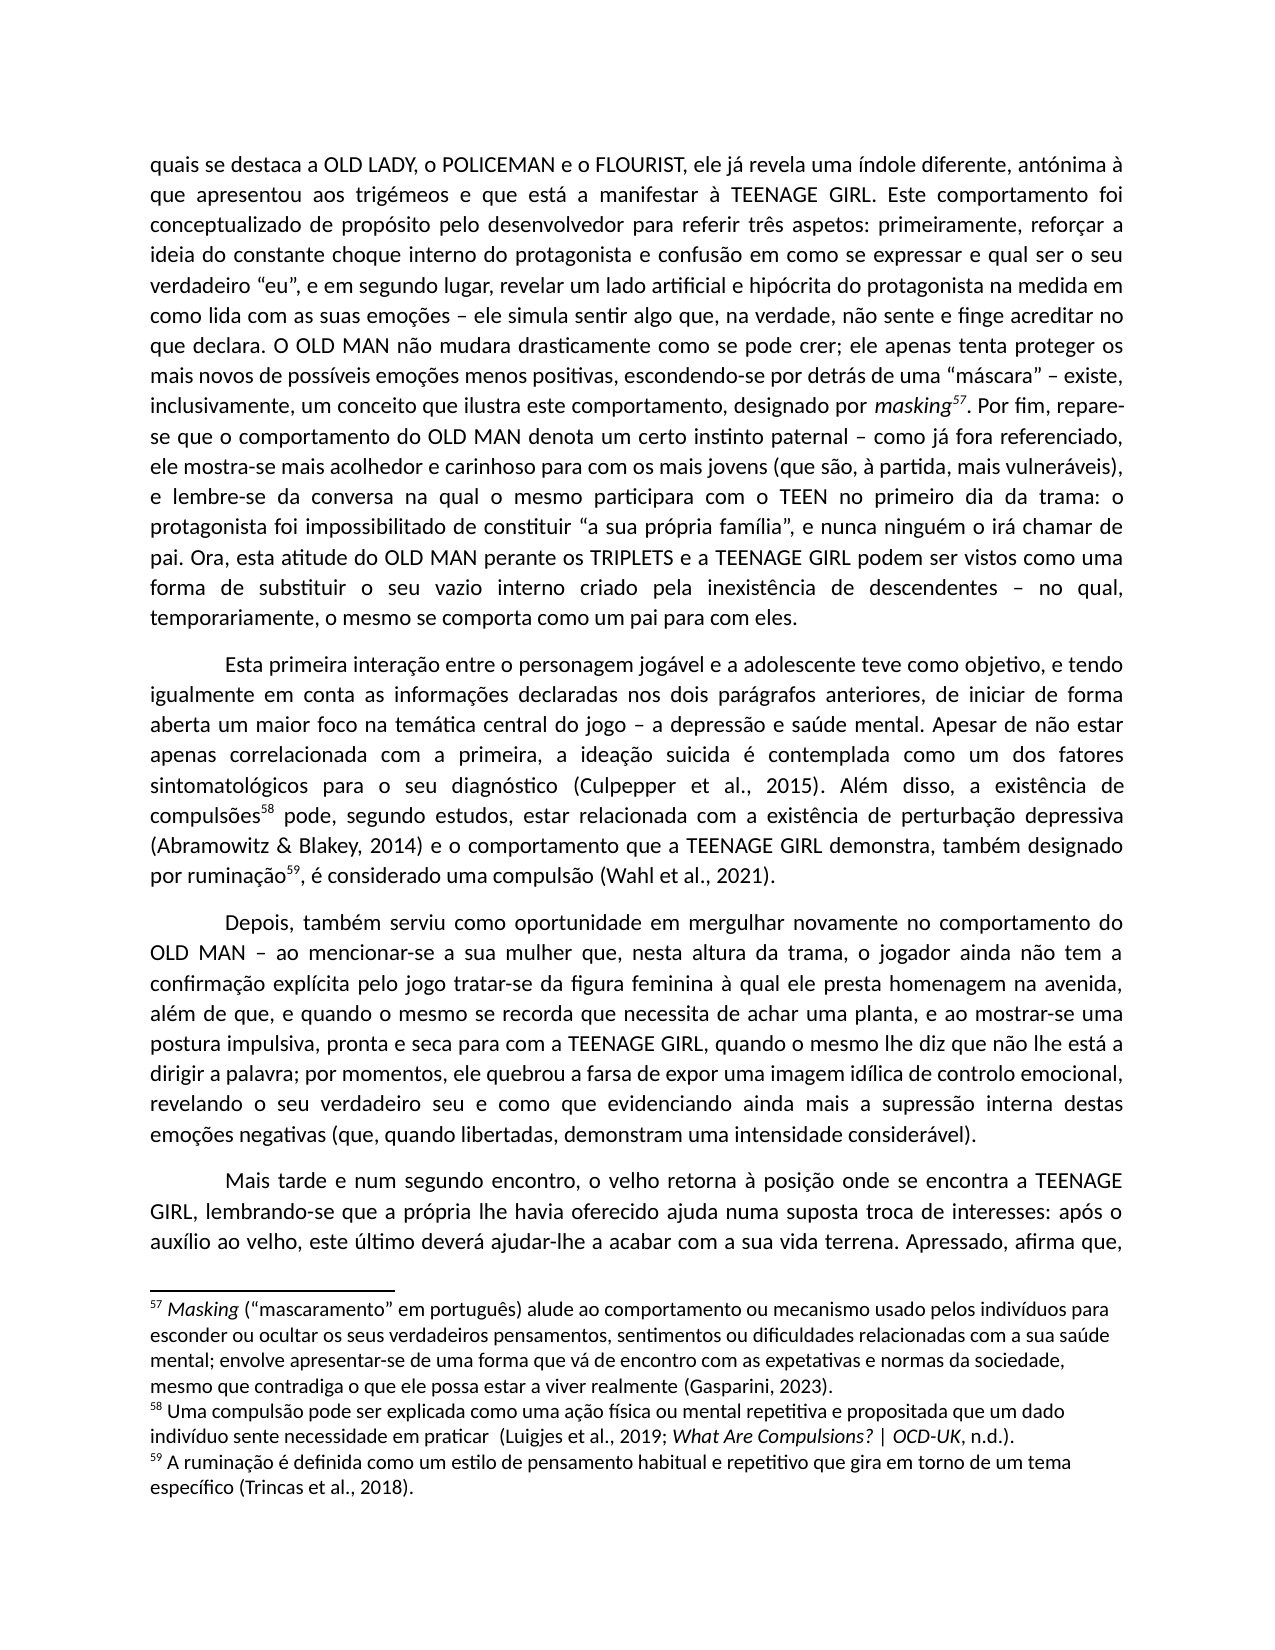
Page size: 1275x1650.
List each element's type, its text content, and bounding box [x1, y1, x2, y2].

text Esta primeira interação entre o personagem jogável e a adolescente teve como objetivo, e tendo igualmente em conta as informações declaradas nos dois parágrafos anteriores, de iniciar de forma aberta um maior foco na temática central do jogo – a depressão e saúde mental. Apesar de não estar apenas correlacionada com a primeira, a ideação suicida é contemplada como um dos fatores sintomatológicos para o seu diagnóstico . Além disso, a existência de compulsões pode, segundo estudos, estar relacionada com a existência de perturbação depressiva e o comportamento que a TEENAGE GIRL demonstra, também designado por ruminação, é considerado uma compulsão . [150, 650, 1125, 889]
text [150, 150, 1125, 631]
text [150, 1167, 1125, 1255]
text Depois, também serviu como oportunidade em mergulhar novamente no comportamento do OLD MAN – ao mencionar-se a sua mulher que, nesta altura da trama, o jogador ainda não tem a confirmação explícita pelo jogo tratar-se da figura feminina à qual ele presta homenagem na avenida, além de que, e quando o mesmo se recorda que necessita de achar uma planta, e ao mostrar-se uma postura impulsiva, pronta e seca para com a TEENAGE GIRL, quando o mesmo lhe diz que não lhe está a dirigir a palavra; por momentos, ele quebrou a farsa de expor uma imagem idílica de controlo emocional, revelando o seu verdadeiro seu e como que evidenciando ainda mais a supressão interna destas emoções negativas (que, quando libertadas, demonstram uma intensidade considerável). [150, 908, 1125, 1148]
